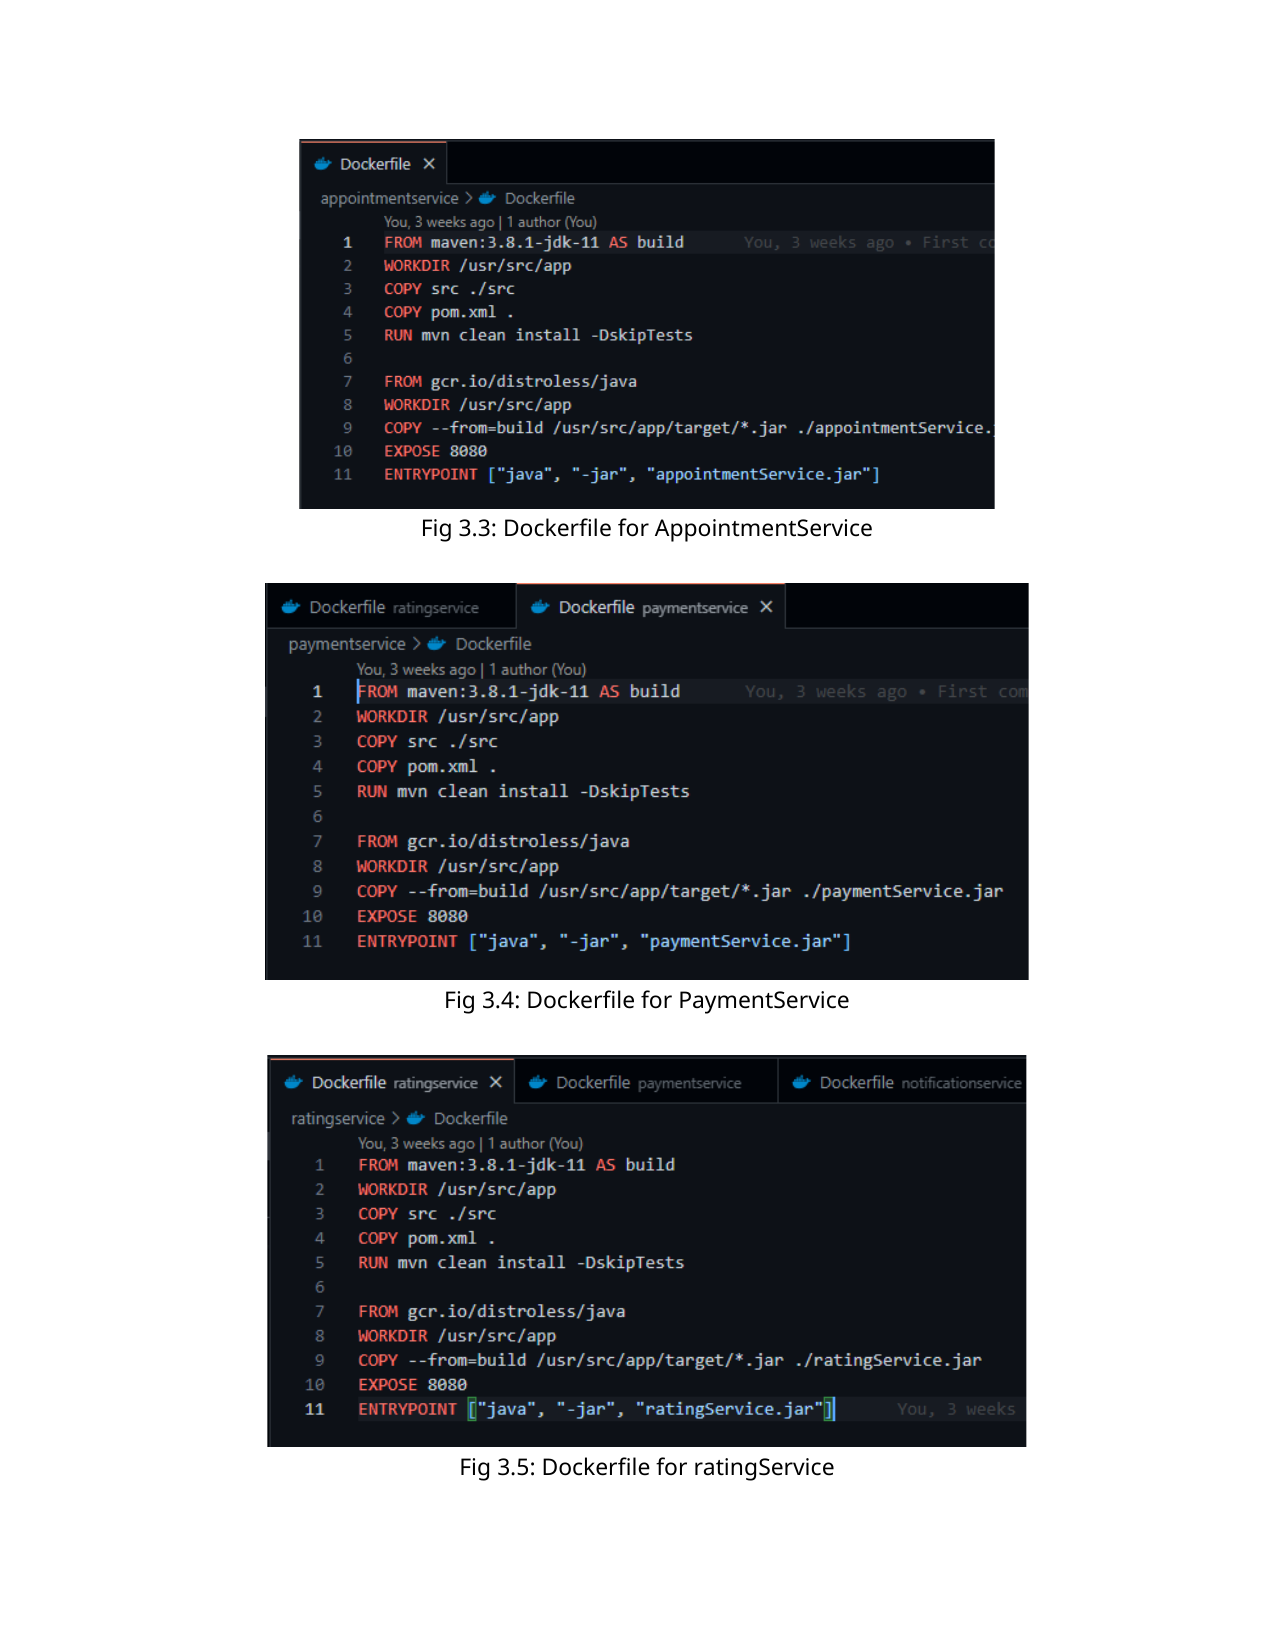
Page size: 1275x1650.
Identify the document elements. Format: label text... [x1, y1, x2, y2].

picture [265, 583, 1029, 980]
text Fig 3.5: Dockerfile for ratingService [122, 1451, 1172, 1482]
picture [267, 1055, 1027, 1447]
picture [299, 139, 995, 509]
text Fig 3.3: Dockerfile for AppointmentService [122, 512, 1172, 543]
text Fig 3.4: Dockerfile for PaymentService [122, 984, 1172, 1015]
